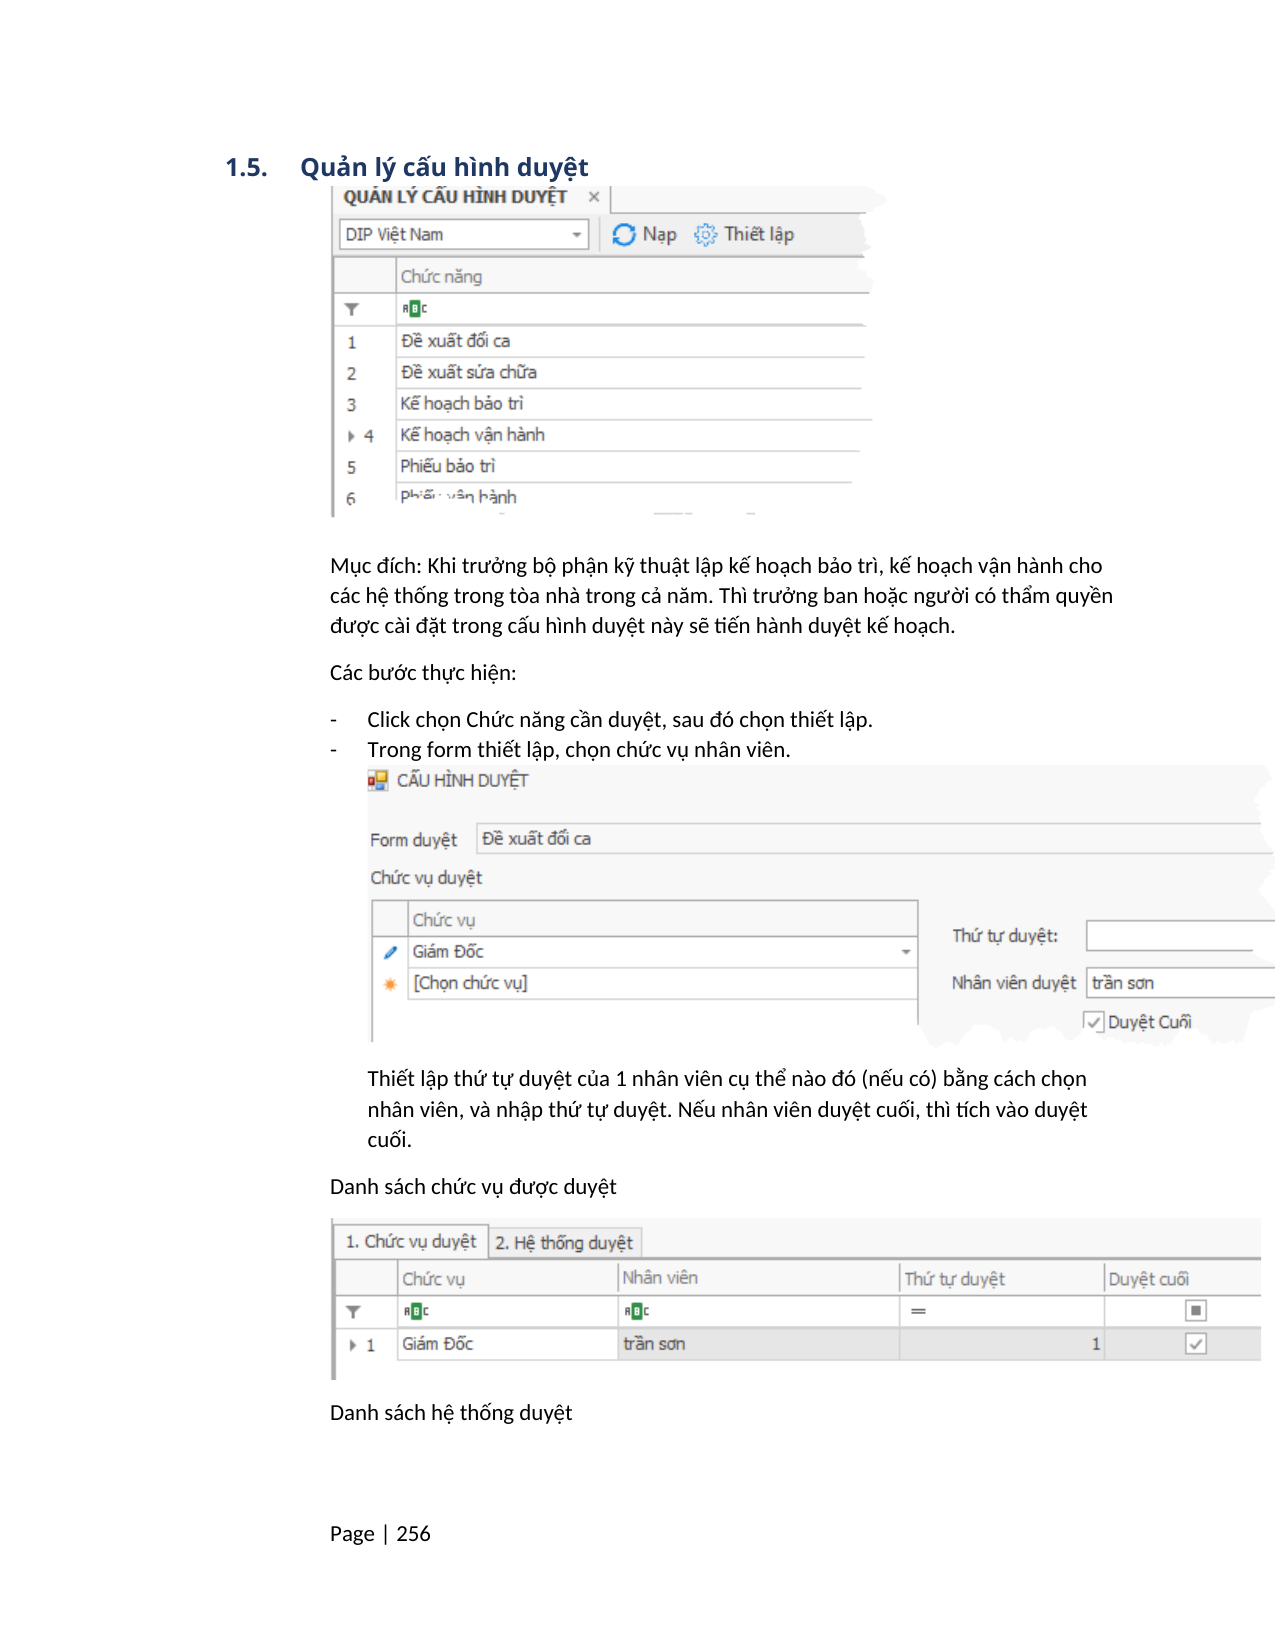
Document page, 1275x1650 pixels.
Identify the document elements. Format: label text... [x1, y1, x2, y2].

text Mục đích: Khi trưởng bộ phận kỹ thuật lập kế hoạch bảo trì, kế hoạch vận hành cho các hệ thống trong tòa nhà trong cả năm. Thì trưởng ban hoặc người có thẩm quyền được cài đặt trong cấu hình duyệt này sẽ tiến hành duyệt kế hoạch. [330, 551, 1125, 639]
list Thiết lập thứ tự duyệt của 1 nhân viên cụ thể nào đó (nếu có) bằng cách chọn nhân viên, và nhập thứ tự duyệt. Nếu nhân viên duyệt cuối, thì tích vào duyệt cuối. [367, 1064, 1125, 1153]
picture [330, 186, 898, 532]
list Trong form thiết lập, chọn chức vụ nhân viên. [330, 735, 1125, 763]
subtitle Quản lý cấu hình duyệt [225, 150, 1125, 184]
text Danh sách hệ thống duyệt [330, 1398, 1125, 1426]
text Danh sách chức vụ được duyệt [330, 1172, 1125, 1200]
text Các bước thực hiện: [330, 658, 1125, 686]
list Click chọn Chức năng cần duyệt, sau đó chọn thiết lập. [330, 705, 1125, 733]
picture [367, 765, 1275, 1063]
picture [330, 1218, 1262, 1380]
